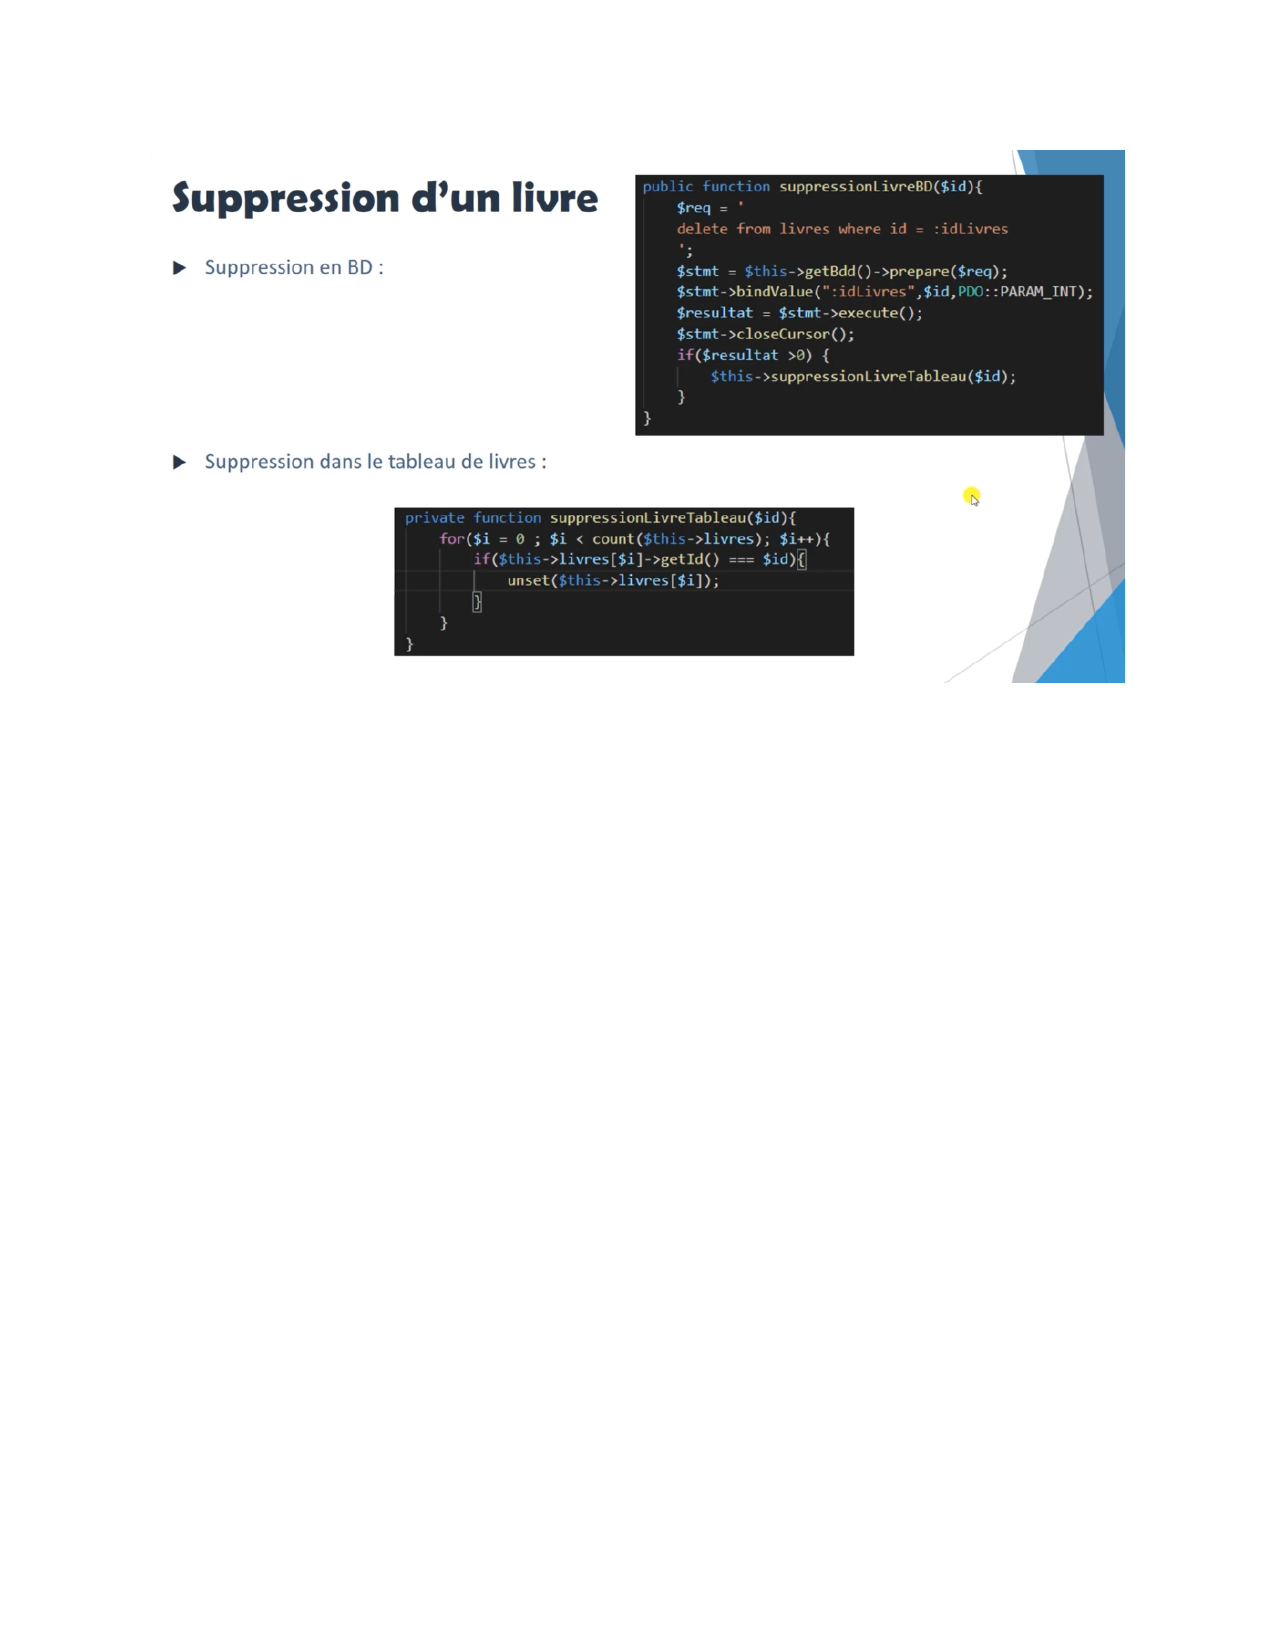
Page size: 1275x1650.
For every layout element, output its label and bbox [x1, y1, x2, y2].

picture [150, 150, 1125, 683]
